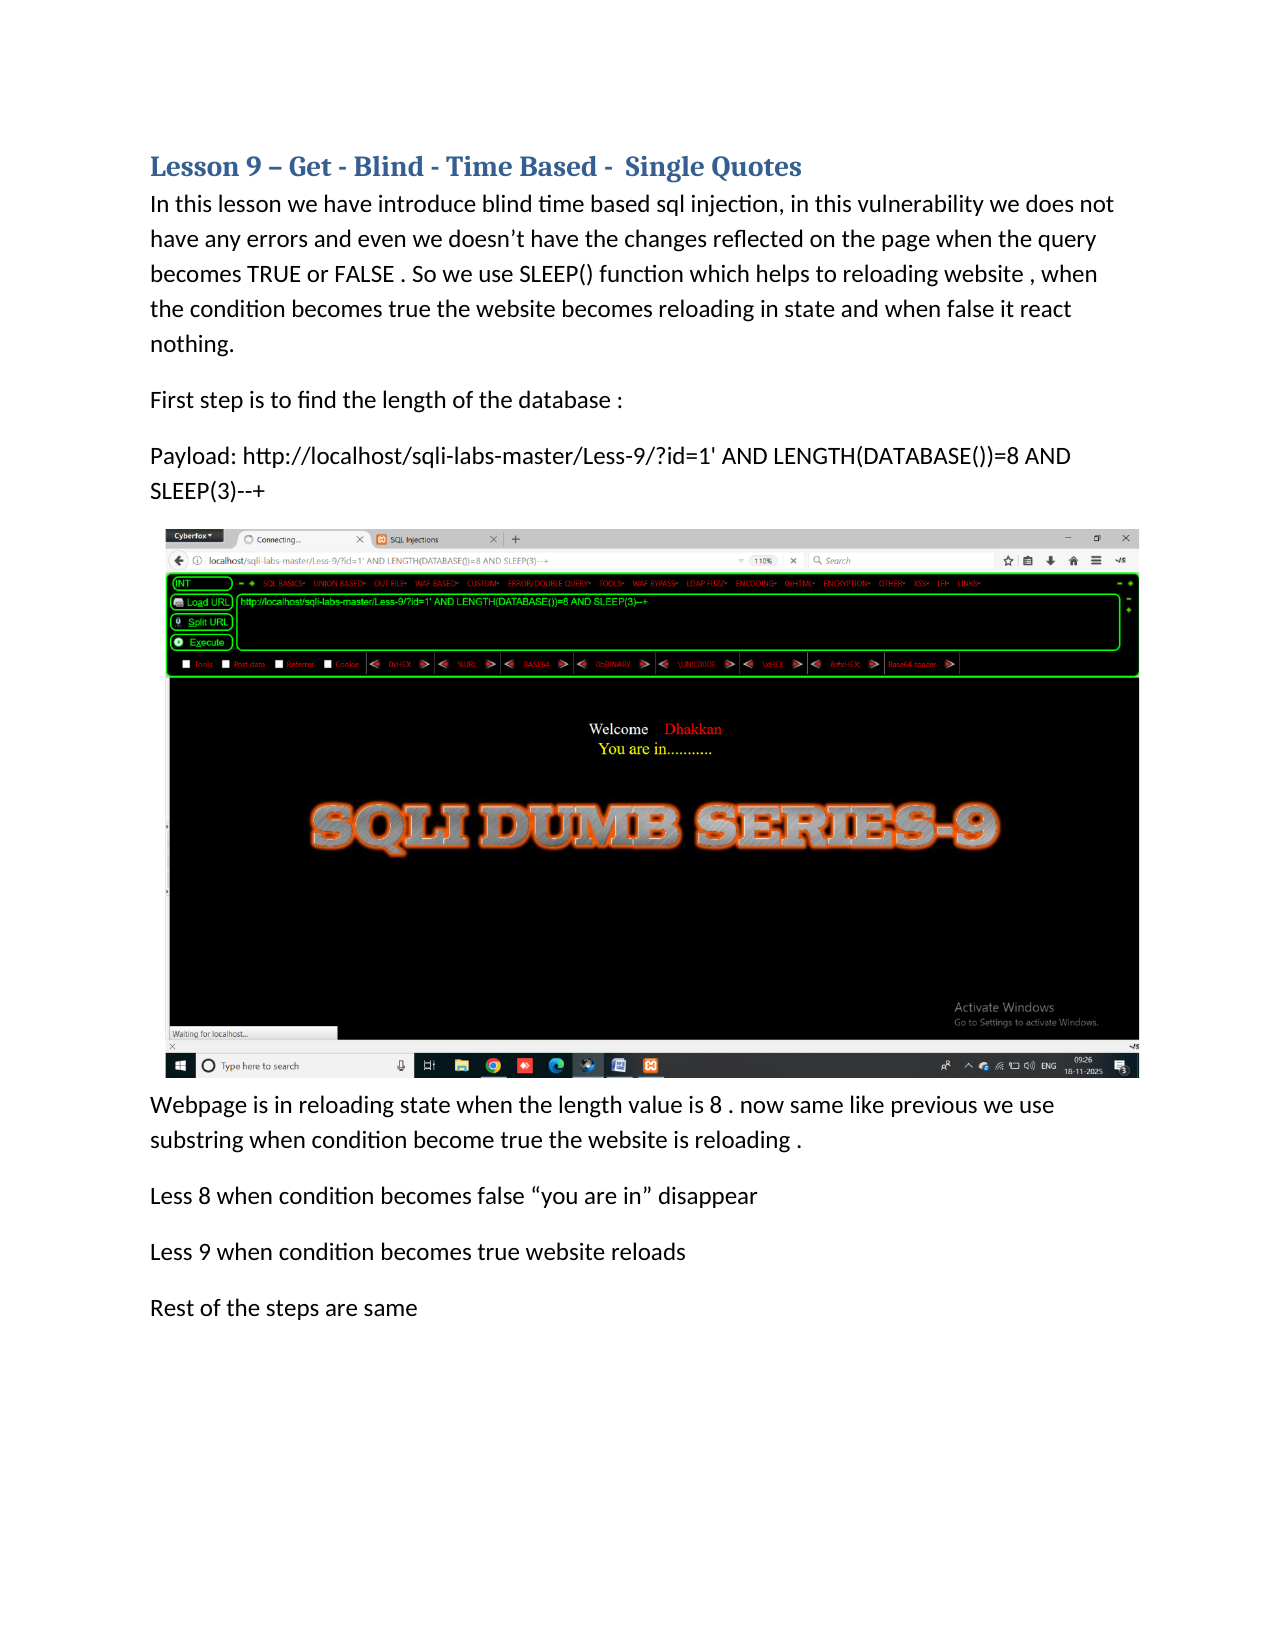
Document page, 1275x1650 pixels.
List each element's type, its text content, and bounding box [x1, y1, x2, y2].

picture [165, 529, 1140, 1078]
text Payload: http://localhost/sqli-labs-master/Less-9/?id=1' AND LENGTH(DATABASE())=8 AND SLEEP(3)--+ [150, 440, 1125, 506]
subtitle Lesson 9 – Get - Blind - Time Based - Single Quotes [150, 150, 1125, 183]
text First step is to find the length of the database : [150, 384, 1125, 415]
text Less 8 when condition becomes false “you are in” disappear [150, 1180, 1125, 1211]
text Rest of the steps are same [150, 1292, 1125, 1322]
text In this lesson we have introduce blind time based sql injection, in this vulnerability we does not have any errors and even we doesn’t have the changes reflected on the page when the query becomes TRUE or FALSE . So we use SLEEP() function which helps to reloading website , when the condition becomes true the website becomes reloading in state and when false it react nothing. [150, 188, 1125, 359]
text Less 9 when condition becomes true website reloads [150, 1236, 1125, 1267]
text Webpage is in reloading state when the length value is 8 . now same like previous we use substring when condition become true the website is reloading . [150, 1089, 1125, 1155]
